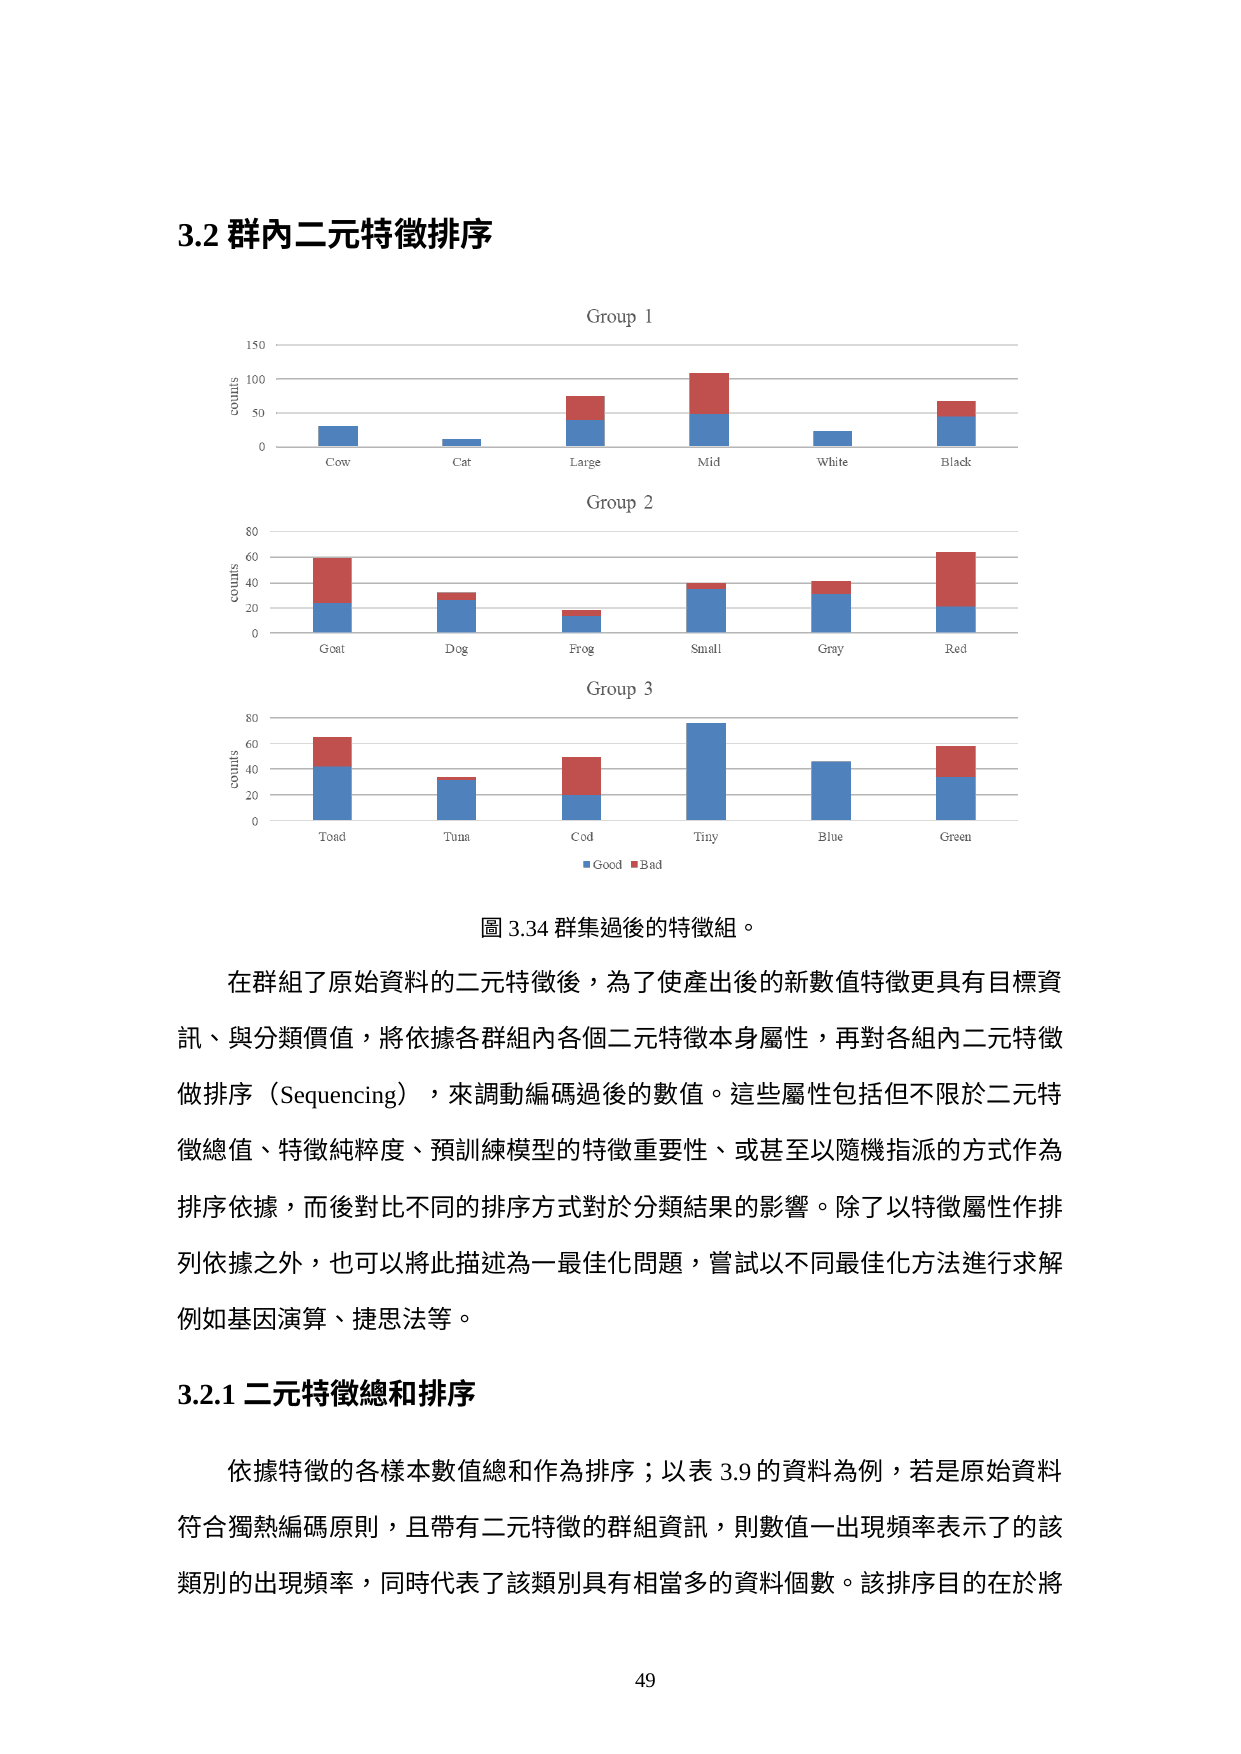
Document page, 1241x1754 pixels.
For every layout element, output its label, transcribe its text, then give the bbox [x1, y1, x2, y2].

subtitle 二元特徵總和排序 [177, 1354, 1063, 1429]
picture [206, 293, 1034, 884]
subtitle 群內二元特徵排序 [177, 194, 1063, 269]
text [177, 1451, 1063, 1601]
text 在群組了原始資料的二元特徵後，為了使產出後的新數值特徵更具有目標資訊、與分類價值，將依據各群組內各個二元特徵本身屬性，再對各組內二元特徵做排序（Sequencing），來調動編碼過後的數值。這些屬性包括但不限於二元特徵總值、特徵純粹度、預訓練模型的特徵重要性、或甚至以隨機指派的方式作為排序依據，而後對比不同的排序方式對於分類結果的影響。除了以特徵屬性作排列依據之外，也可以將此描述為一最佳化問題，嘗試以不同最佳化方法進行求解，例如基因演算、捷思法等。 [177, 961, 1063, 1336]
